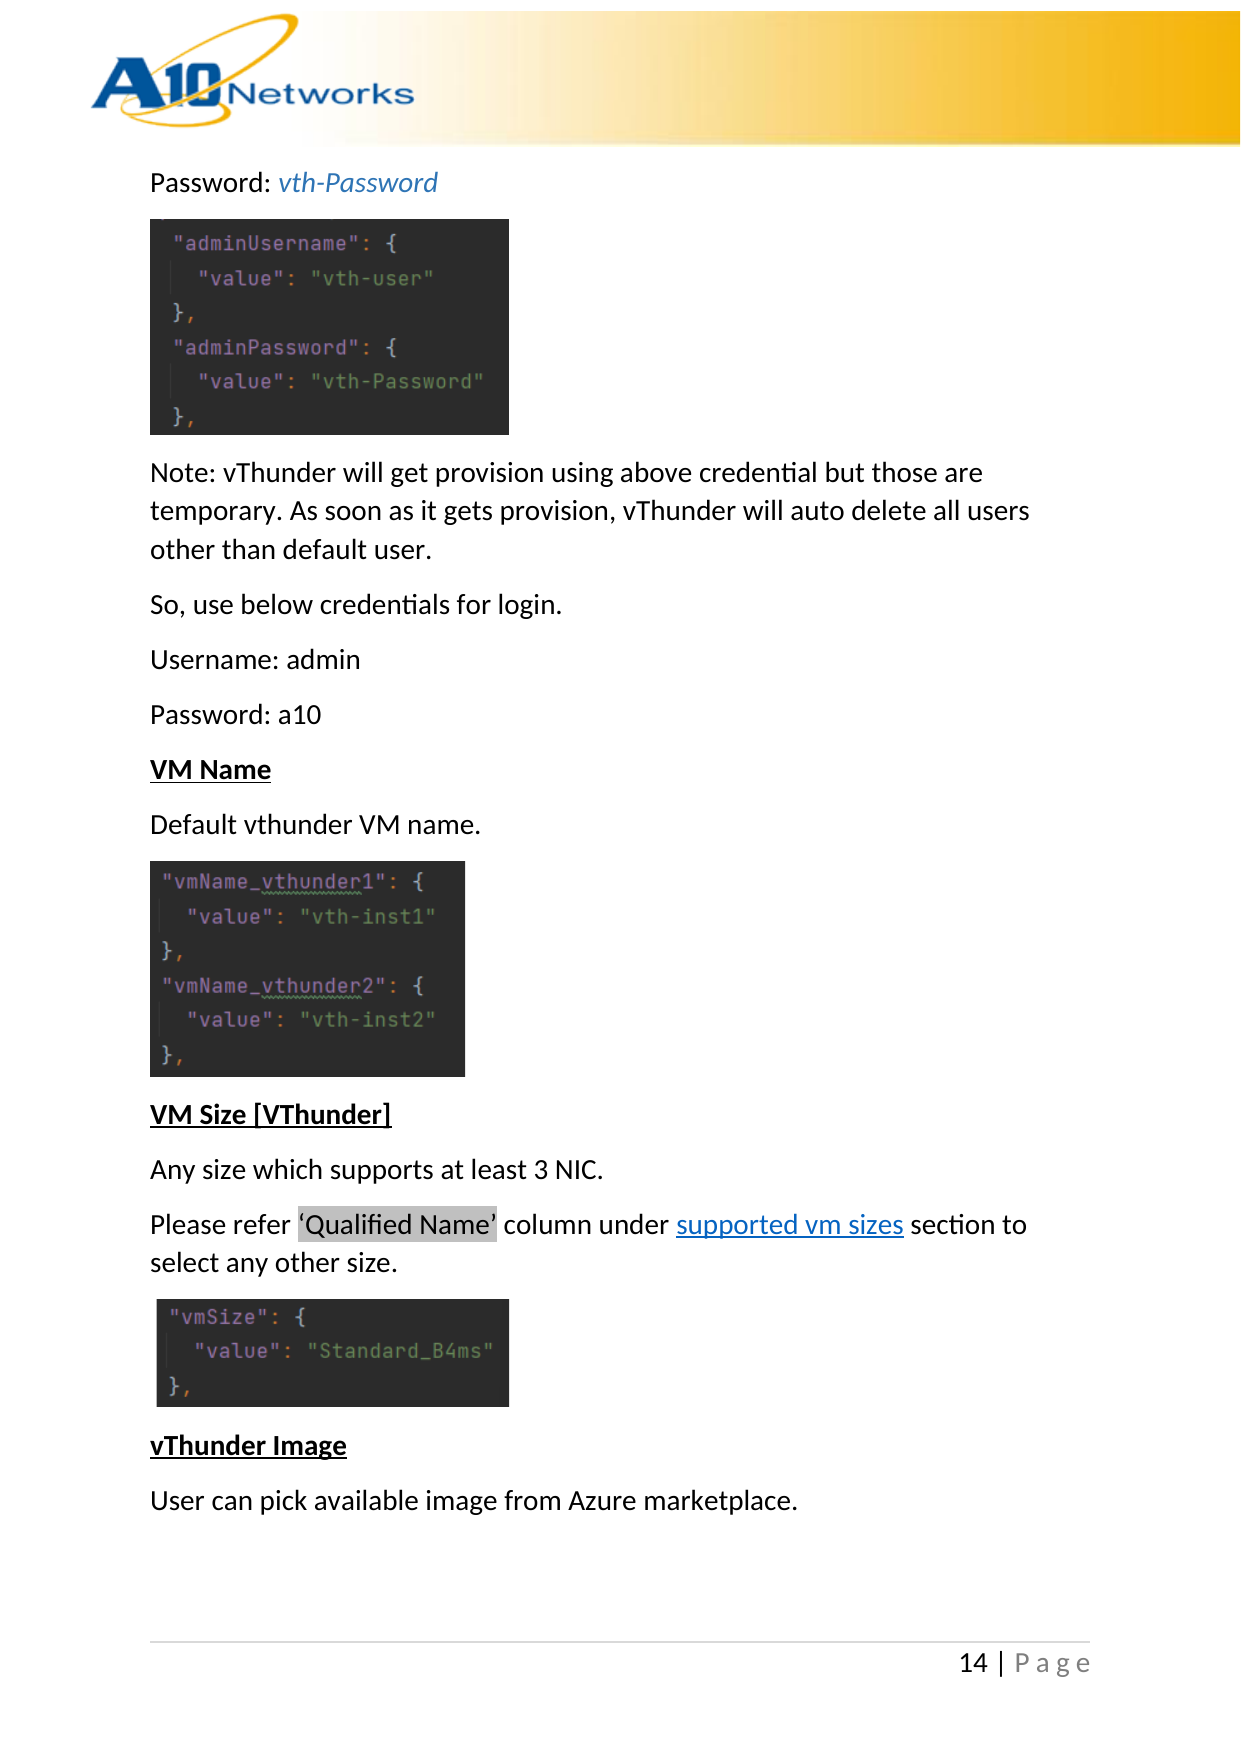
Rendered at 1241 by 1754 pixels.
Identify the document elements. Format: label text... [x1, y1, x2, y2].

picture [150, 219, 509, 435]
text Note: vThunder will get provision using above credential but those are temporary. As soon as it gets provision, vThunder will auto delete all users other than default user. [150, 454, 1090, 566]
text Please refer ‘Qualified Name’ column under supported vm sizes section to select any other size. [150, 1206, 1090, 1280]
text Password: vth-Password [150, 164, 1090, 200]
text User can pick available image from Azure marketplace. [150, 1482, 1090, 1517]
text So, use below credentials for login. [150, 586, 1090, 621]
text Any size which supports at least 3 NIC. [150, 1151, 1090, 1187]
text VM Size [VThunder] [150, 1096, 1090, 1131]
text Password: a10 [150, 696, 1090, 732]
text Username: admin [150, 641, 1090, 677]
picture [0, 11, 1241, 147]
text Default vthunder VM name. [150, 806, 1090, 842]
picture [156, 1299, 510, 1407]
text vThunder Image [150, 1427, 1090, 1462]
text VM Name [150, 751, 1090, 787]
picture [150, 861, 465, 1077]
